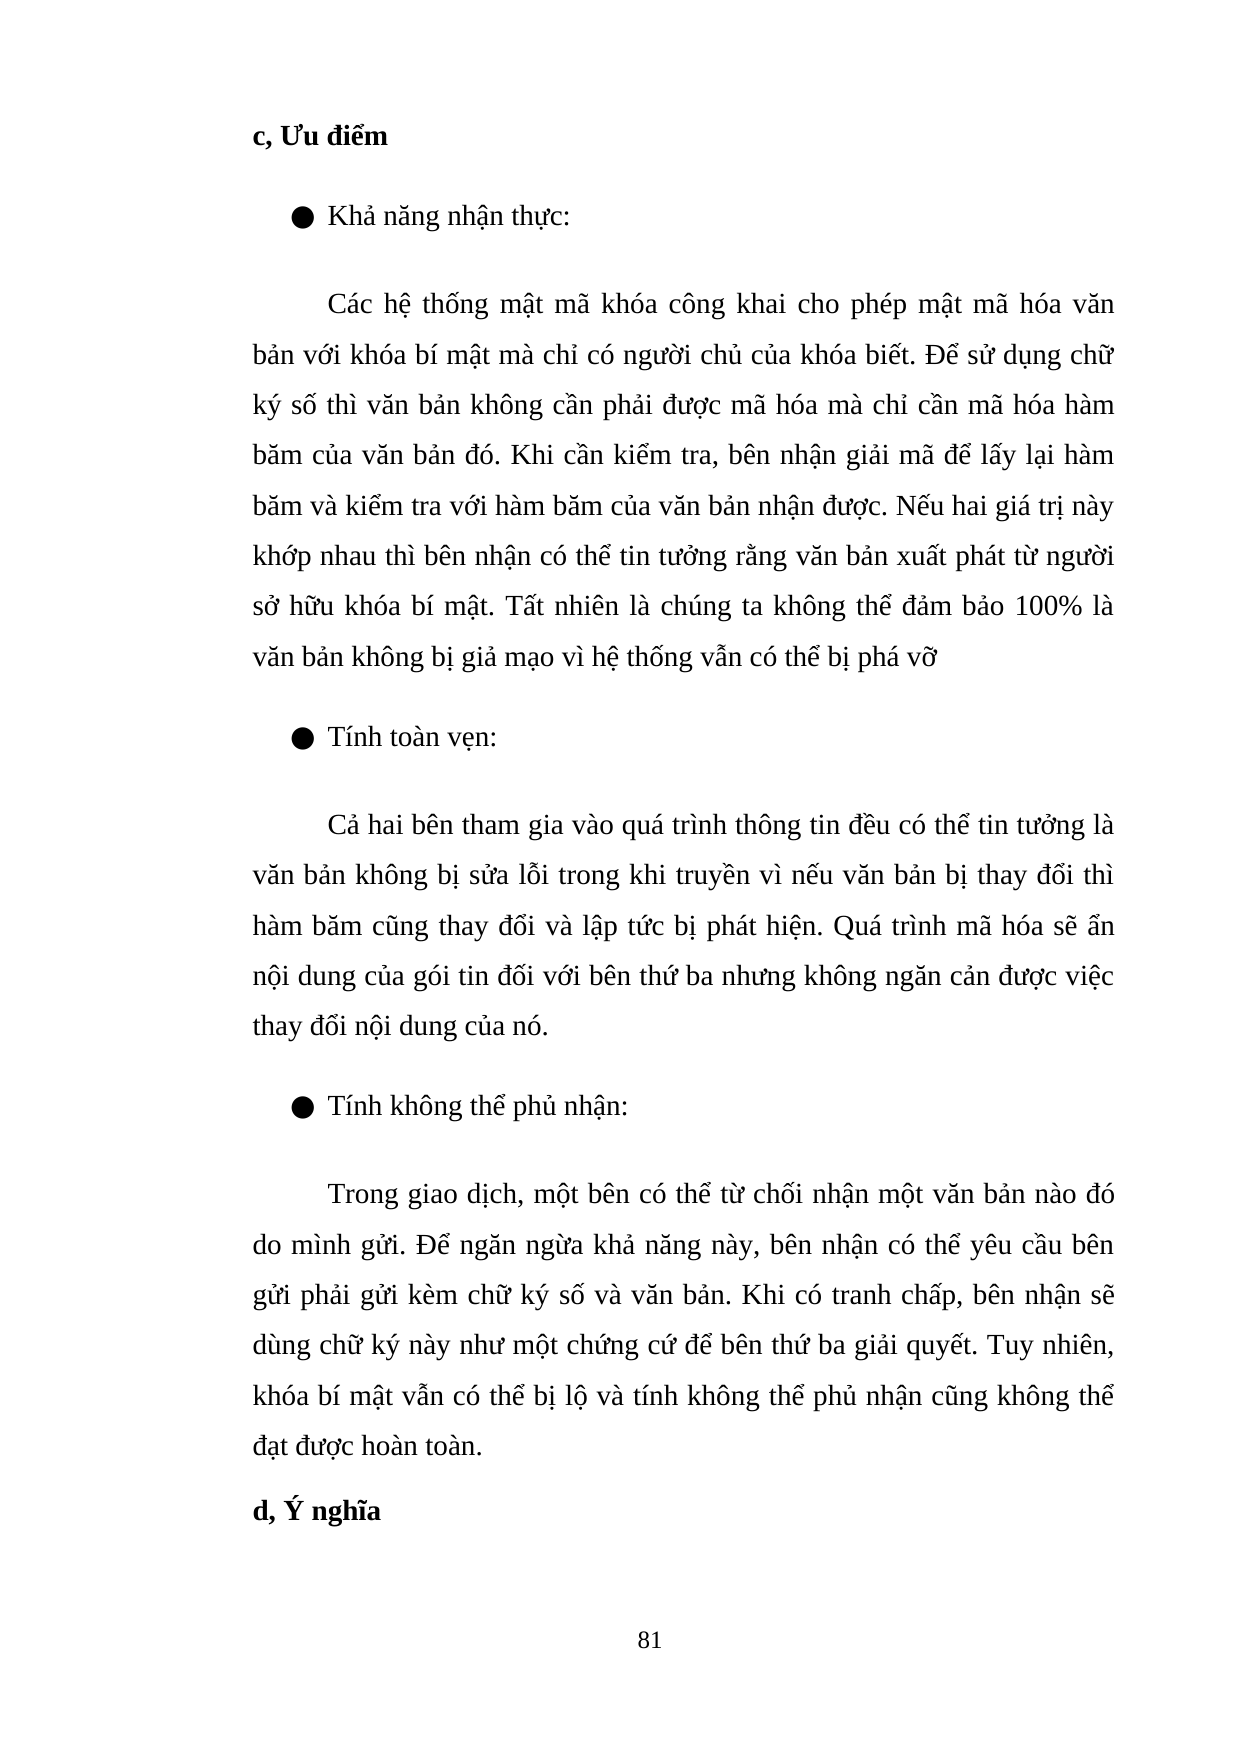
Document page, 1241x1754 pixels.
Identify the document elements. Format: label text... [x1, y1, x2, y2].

text d, Ý nghĩa [177, 1493, 1116, 1526]
text Các hệ thống mật mã khóa công khai cho phép mật mã hóa văn bản với khóa bí mật mà chỉ có người chủ của khóa biết. Để sử dụng chữ ký số thì văn bản không cần phải được mã hóa mà chỉ cần mã hóa hàm băm của văn bản đó. Khi cần kiểm tra, bên nhận giải mã để lấy lại hàm băm và kiểm tra với hàm băm của văn bản nhận được. Nếu hai giá trị này khớp nhau thì bên nhận có thể tin tưởng rằng văn bản xuất phát từ người sở hữu khóa bí mật. Tất nhiên là chúng ta không thể đảm bảo 100% là văn bản không bị giả mạo vì hệ thống vẫn có thể bị phá vỡ [252, 286, 1116, 672]
text c, Ưu điểm [177, 118, 1116, 152]
text Cả hai bên tham gia vào quá trình thông tin đều có thể tin tưởng là văn bản không bị sửa lỗi trong khi truyền vì nếu văn bản bị thay đổi thì hàm băm cũng thay đổi và lập tức bị phát hiện. Quá trình mã hóa sẽ ẩn nội dung của gói tin đối với bên thứ ba nhưng không ngăn cản được việc thay đổi nội dung của nó. [252, 807, 1116, 1042]
text Trong giao dịch, một bên có thể từ chối nhận một văn bản nào đó do mình gửi. Để ngăn ngừa khả năng này, bên nhận có thể yêu cầu bên gửi phải gửi kèm chữ ký số và văn bản. Khi có tranh chấp, bên nhận sẽ dùng chữ ký này như một chứng cứ để bên thứ ba giải quyết. Tuy nhiên, khóa bí mật vẫn có thể bị lộ và tính không thể phủ nhận cũng không thể đạt được hoàn toàn. [252, 1177, 1116, 1462]
list Tính không thể phủ nhận: [290, 1073, 1116, 1132]
list Tính toàn vẹn: [290, 703, 1116, 763]
list Khả năng nhận thực: [290, 183, 1116, 242]
